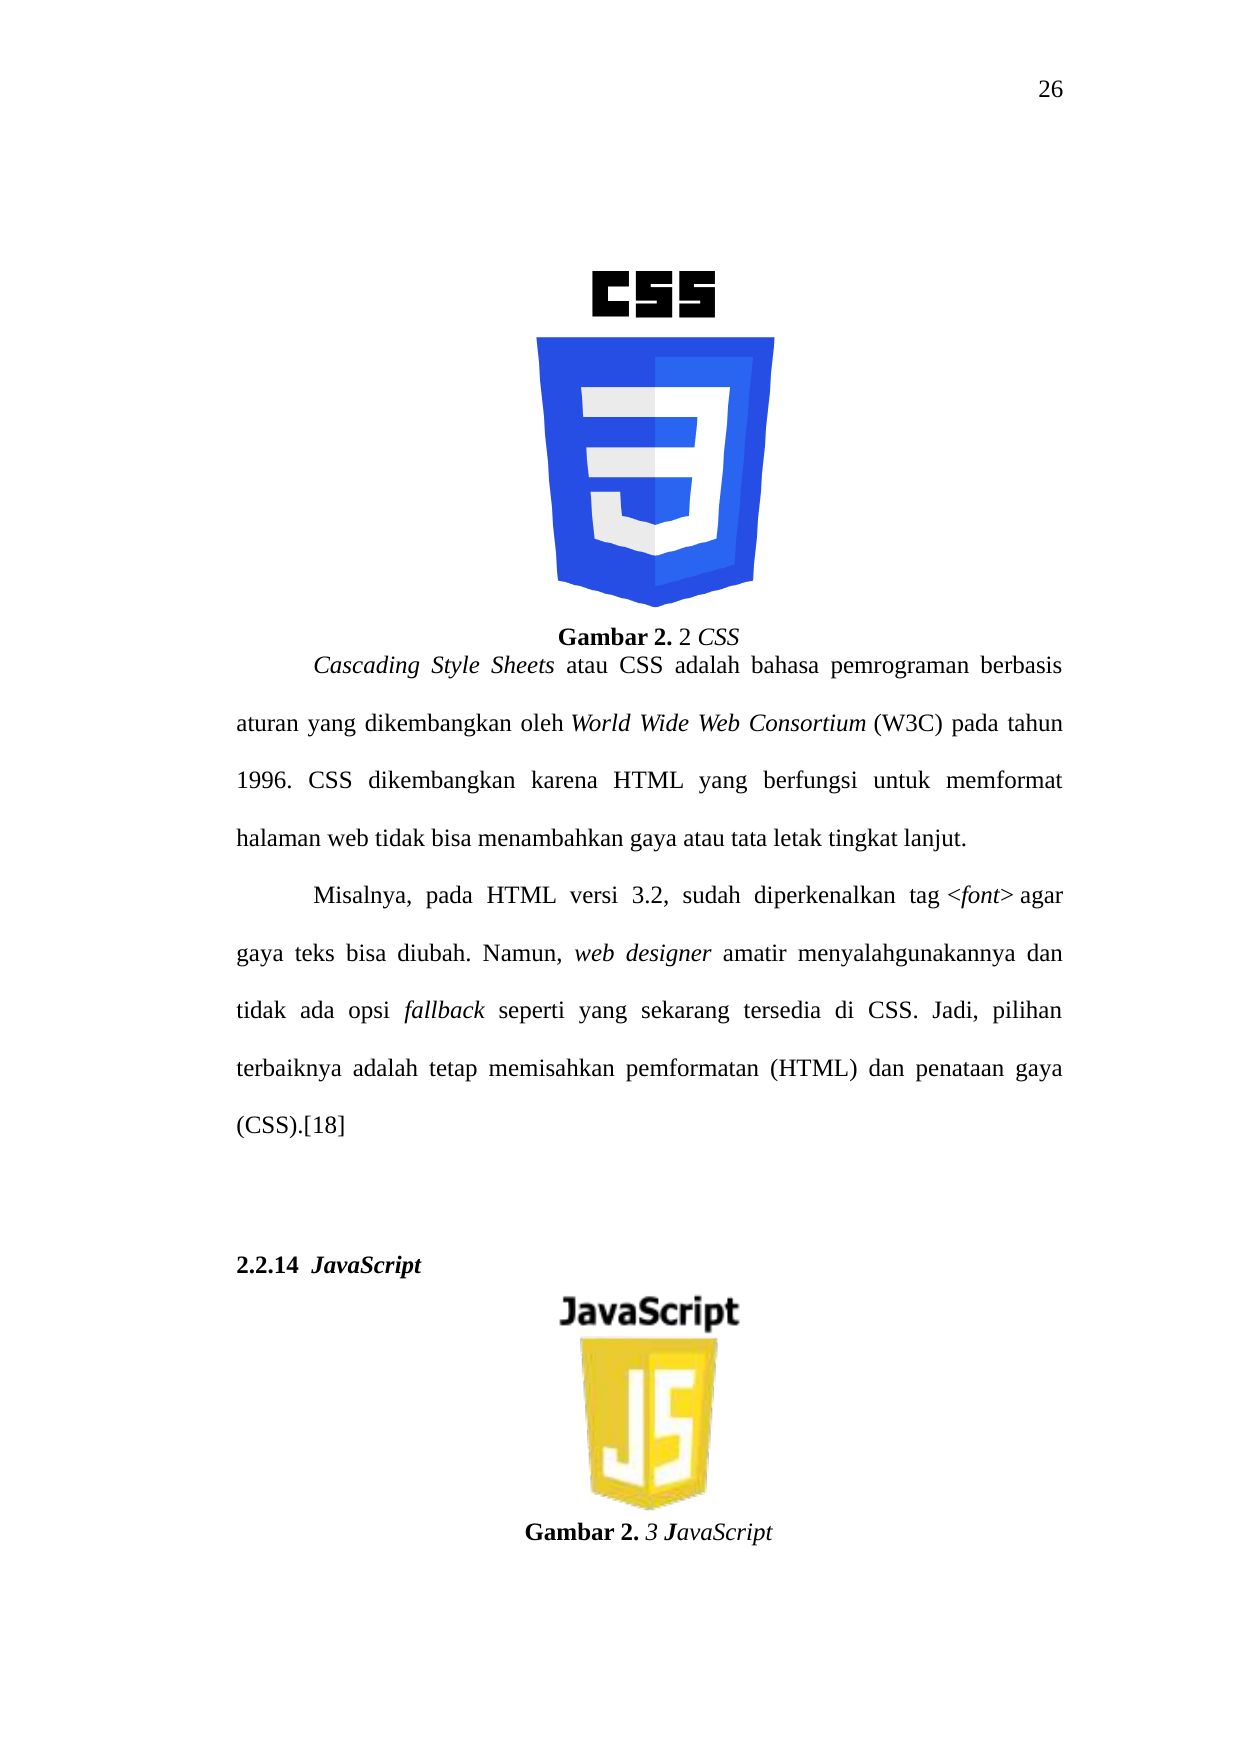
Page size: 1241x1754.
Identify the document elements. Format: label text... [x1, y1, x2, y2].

text Gambar 2. 3 JavaScript [236, 1517, 1063, 1546]
picture [503, 236, 796, 618]
picture [472, 1293, 828, 1514]
text Misalnya, pada HTML versi 3.2, sudah diperkenalkan tag <font> agar gaya teks bisa diubah. Namun, web designer amatir menyalahgunakannya dan tidak ada opsi fallback seperti yang sekarang tersedia di CSS. Jadi, pilihan terbaiknya adalah tetap memisahkan pemformatan (HTML) dan penataan gaya (CSS).[18] [236, 881, 1063, 1139]
text Gambar 2. 2 CSS [236, 622, 1063, 651]
text Cascading Style Sheets atau CSS adalah bahasa pemrograman berbasis aturan yang dikembangkan oleh World Wide Web Consortium (W3C) pada tahun 1996. CSS dikembangkan karena HTML yang berfungsi untuk memformat halaman web tidak bisa menambahkan gaya atau tata letak tingkat lanjut. [236, 651, 1063, 852]
text JavaScript [236, 1251, 1063, 1279]
